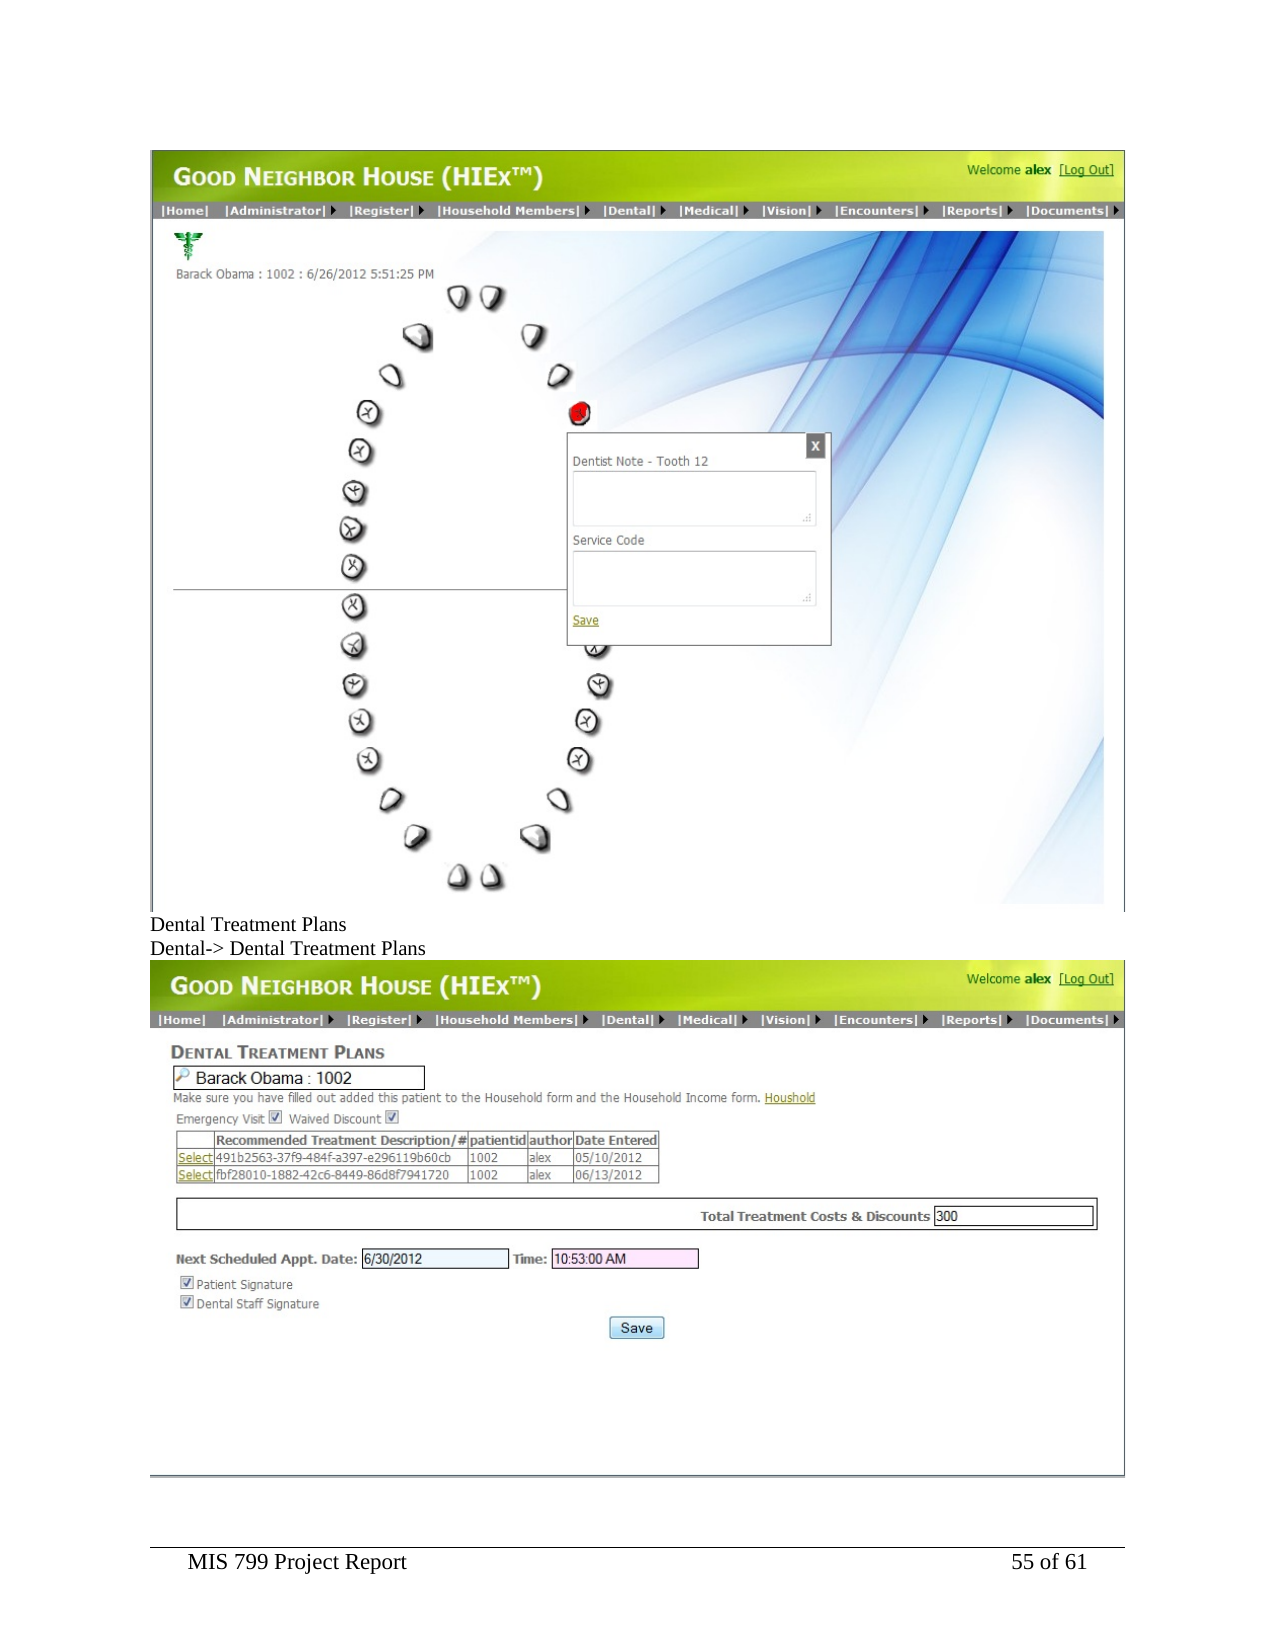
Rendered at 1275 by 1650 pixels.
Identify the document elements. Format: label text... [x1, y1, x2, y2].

text Dental Treatment Plans [150, 912, 1125, 936]
picture [150, 150, 1125, 912]
text Dental-> Dental Treatment Plans [150, 936, 1125, 960]
picture [150, 960, 1125, 1478]
